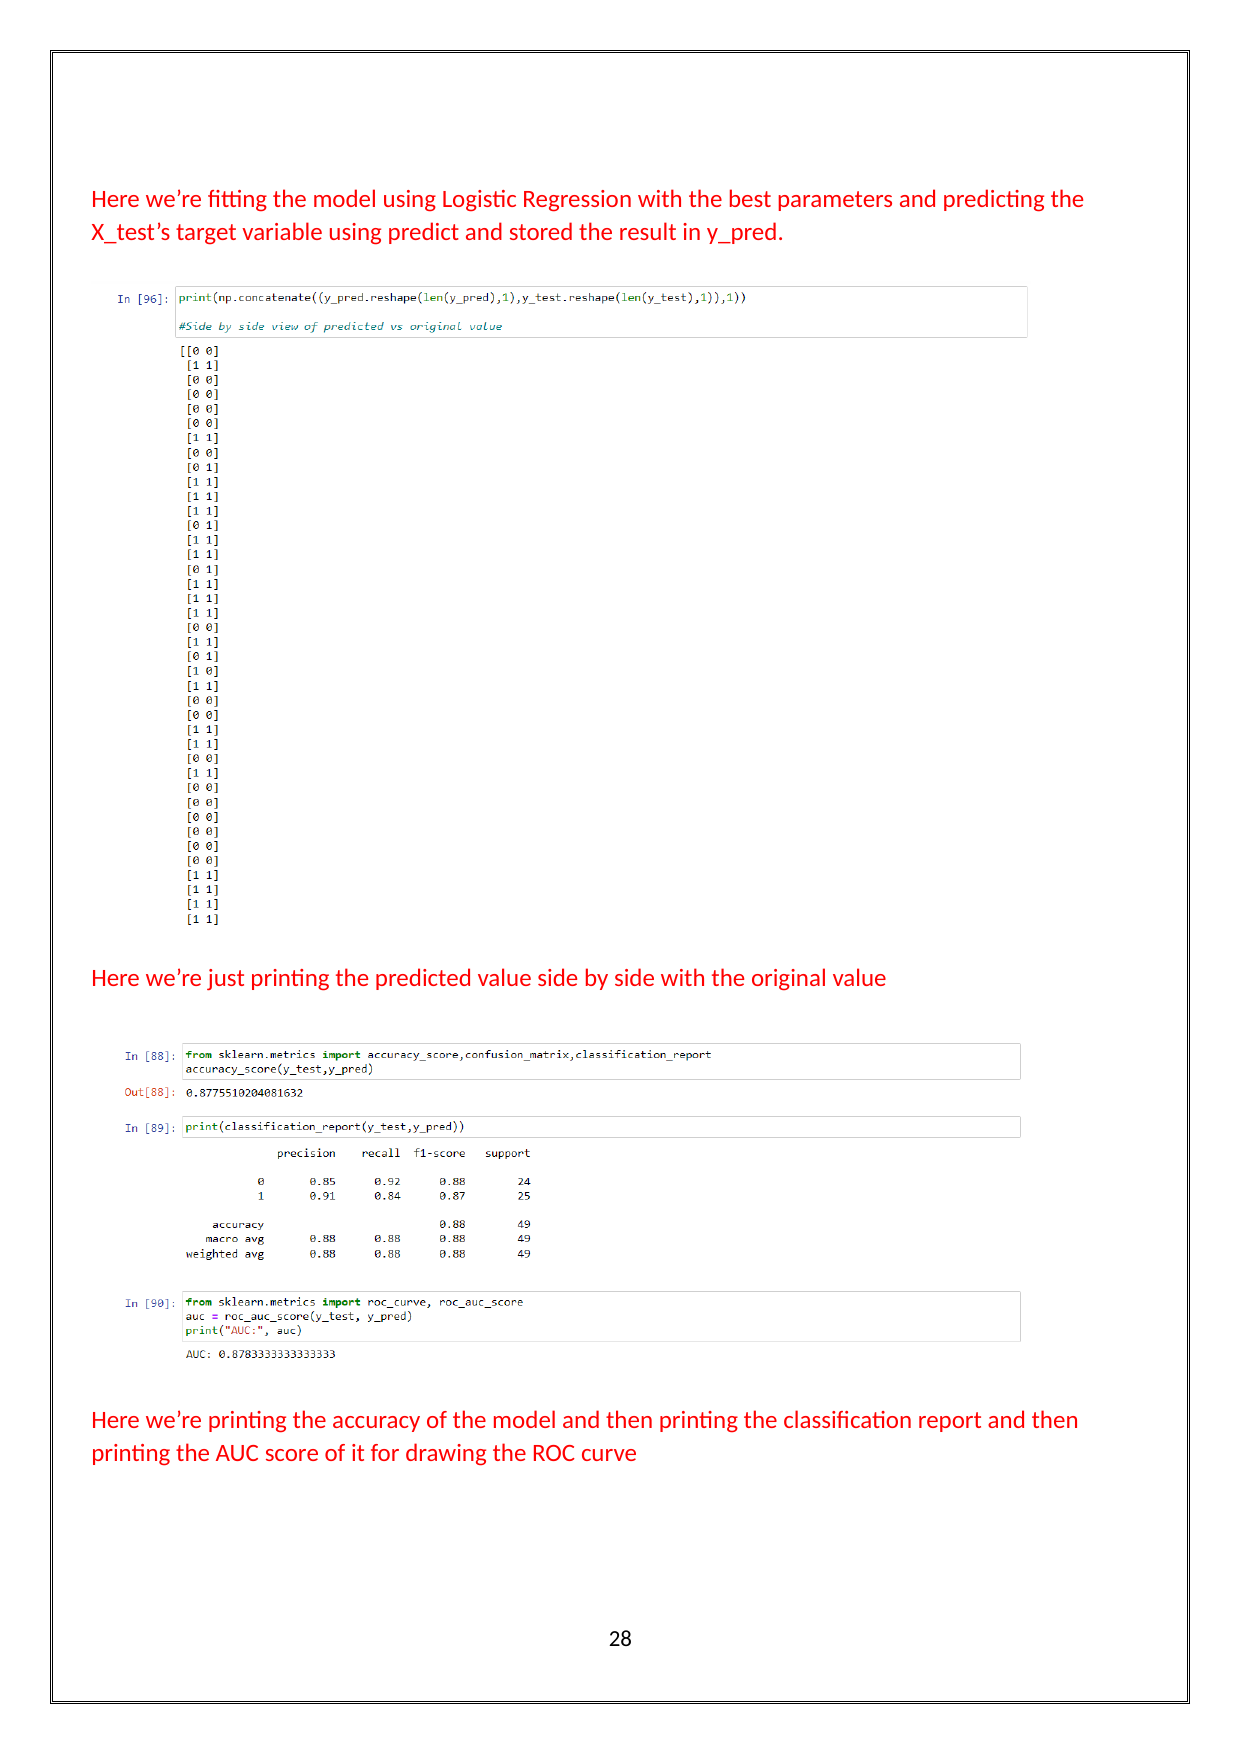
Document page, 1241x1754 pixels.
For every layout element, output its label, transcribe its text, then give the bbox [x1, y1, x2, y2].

picture [91, 281, 1031, 927]
text Here we’re just printing the predicted value side by side with the original value [91, 962, 1090, 992]
text Here we’re fitting the model using Logistic Regression with the best parameters and predicting the X_test’s target variable using predict and stored the result in y_pred. [91, 183, 1090, 246]
picture [91, 1027, 1031, 1369]
text Here we’re printing the accuracy of the model and then printing the classification report and then printing the AUC score of it for drawing the ROC curve [91, 1404, 1090, 1467]
